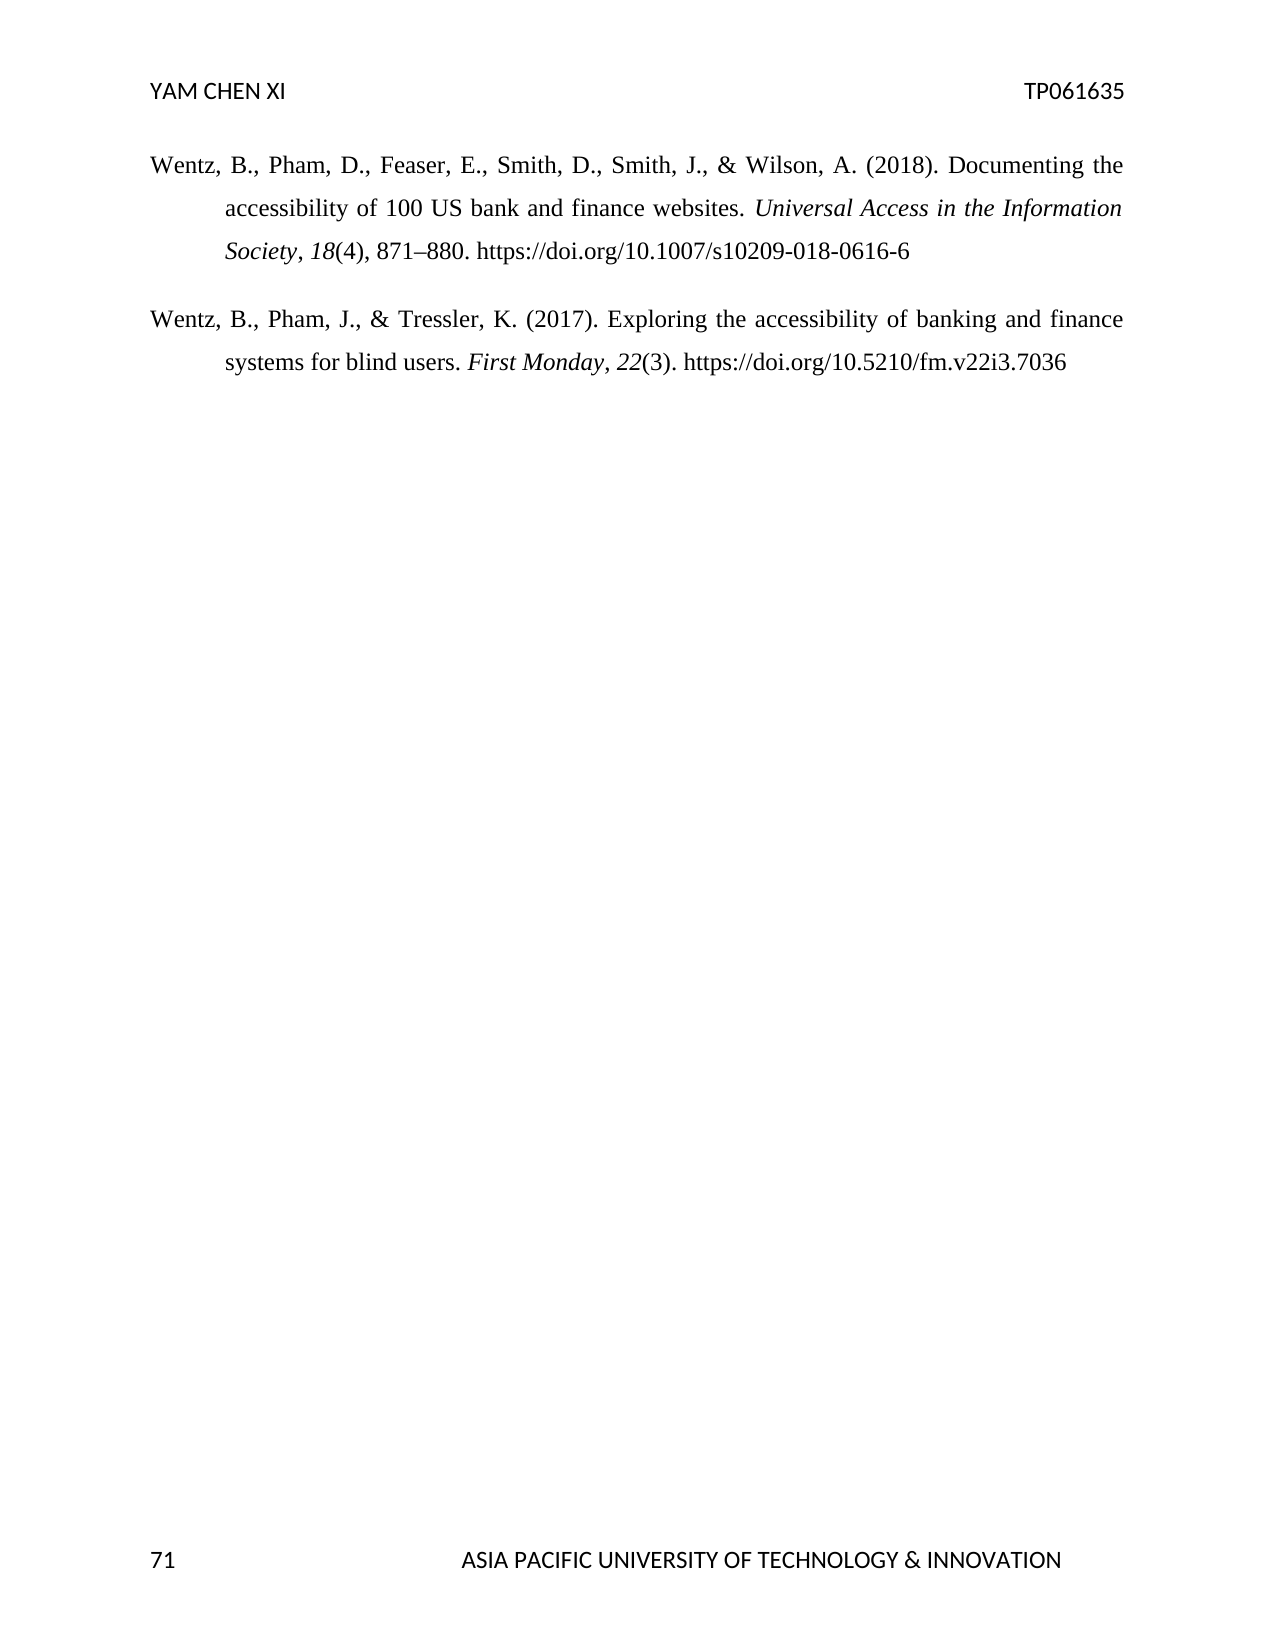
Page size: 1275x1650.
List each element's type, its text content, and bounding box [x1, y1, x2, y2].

text Wentz, B., Pham, J., & Tressler, K. (2017). Exploring the accessibility of banking and finance systems for blind users. First Monday, 22(3). https://doi.org/10.5210/fm.v22i3.7036 [150, 304, 1125, 376]
text Wentz, B., Pham, D., Feaser, E., Smith, D., Smith, J., & Wilson, A. (2018). Documenting the accessibility of 100 US bank and finance websites. Universal Access in the Information Society, 18(4), 871–880. https://doi.org/10.1007/s10209-018-0616-6 [150, 150, 1125, 265]
